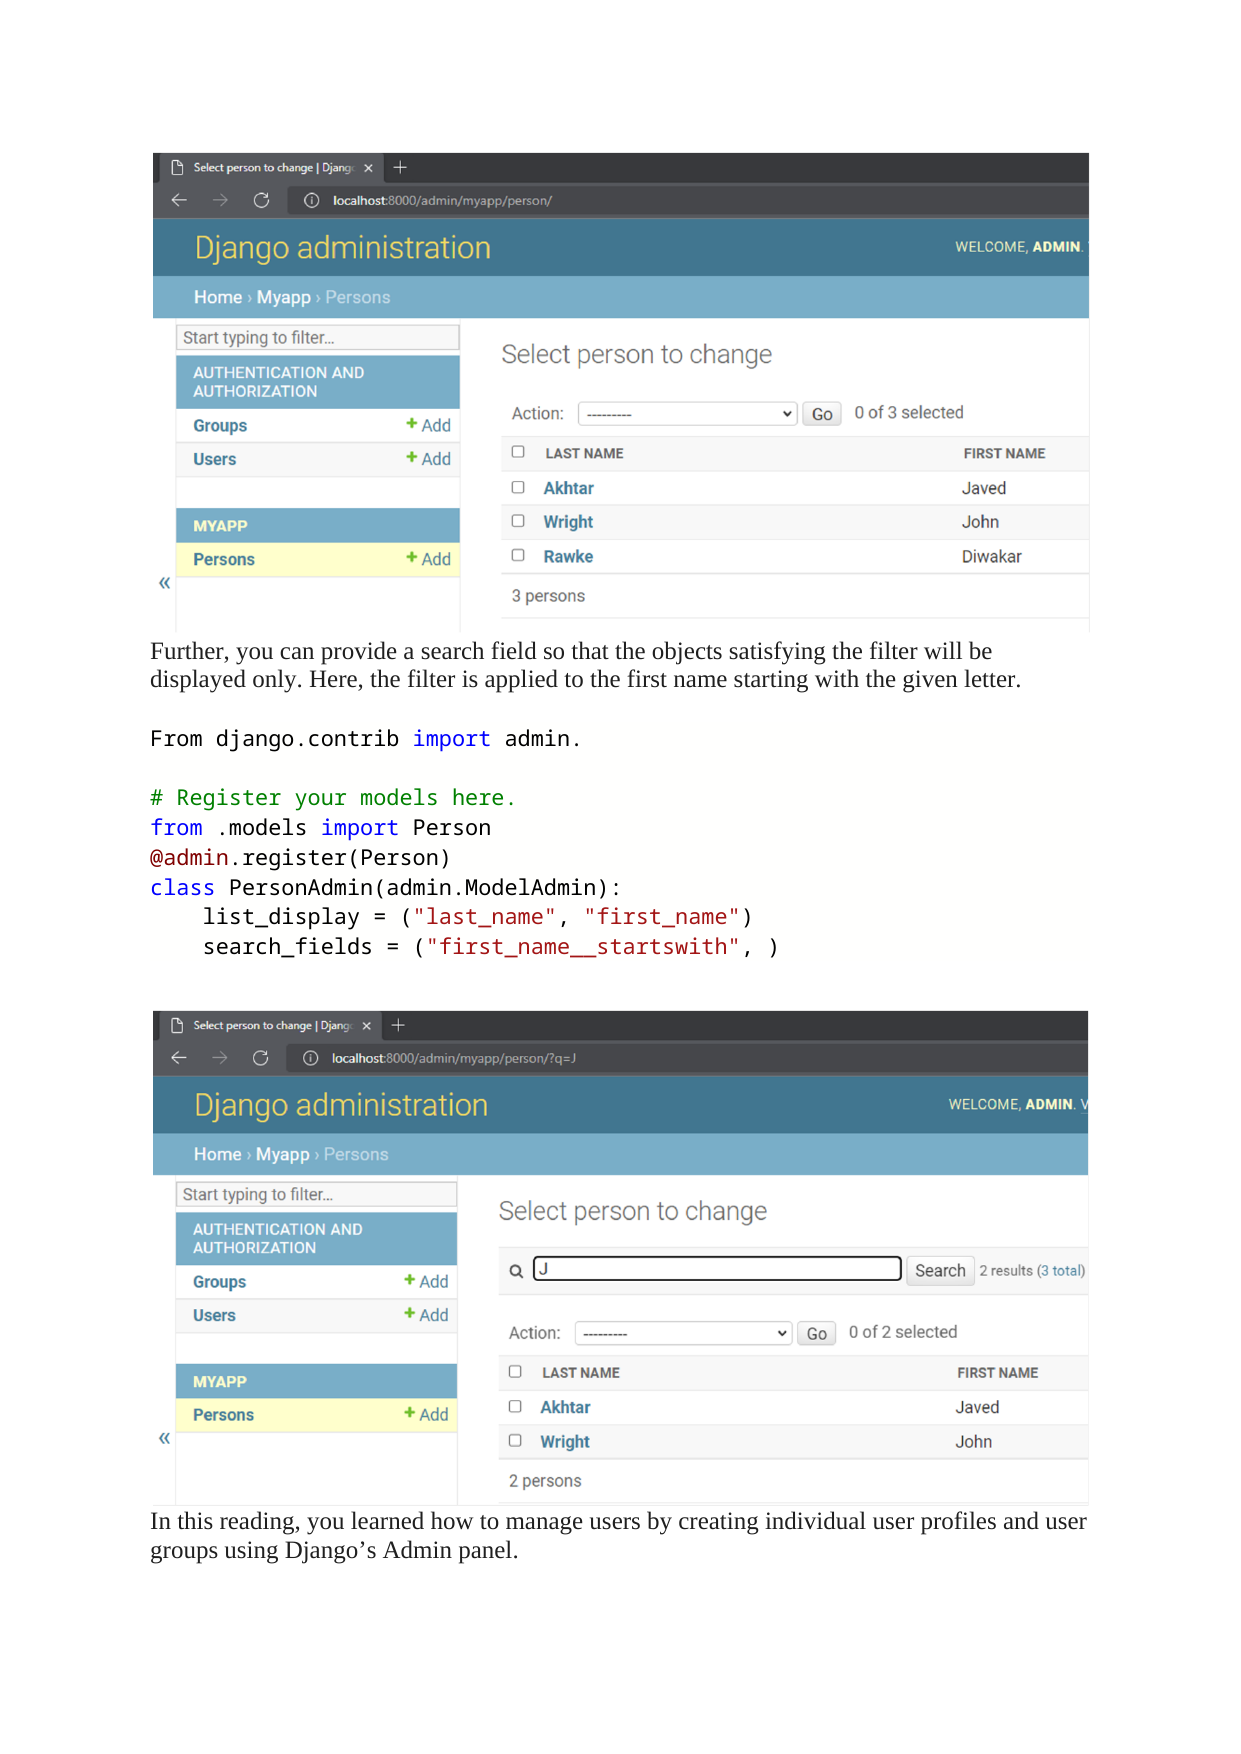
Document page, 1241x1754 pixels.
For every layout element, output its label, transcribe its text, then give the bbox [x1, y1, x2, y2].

text In this reading, you learned how to manage users by creating individual user profiles and user groups using Django’s Admin panel. [150, 1507, 1090, 1564]
text # Register your models here. [150, 782, 1090, 812]
text Further, you can provide a search field so that the objects satisfying the filter will be displayed only. Here, the filter is applied to the first name starting with the given letter. [150, 636, 1090, 693]
picture [150, 150, 1091, 636]
text search_fields = ("first_name__startswith", ) [150, 931, 1090, 961]
text From django.contrib import admin. [150, 722, 1090, 752]
text from .models import Person [150, 812, 1090, 842]
picture [150, 1007, 1091, 1507]
text list_display = ("last_name", "first_name") [150, 901, 1090, 931]
text @admin.register(Person) [150, 842, 1090, 871]
text class PersonAdmin(admin.ModelAdmin): [150, 871, 1090, 901]
